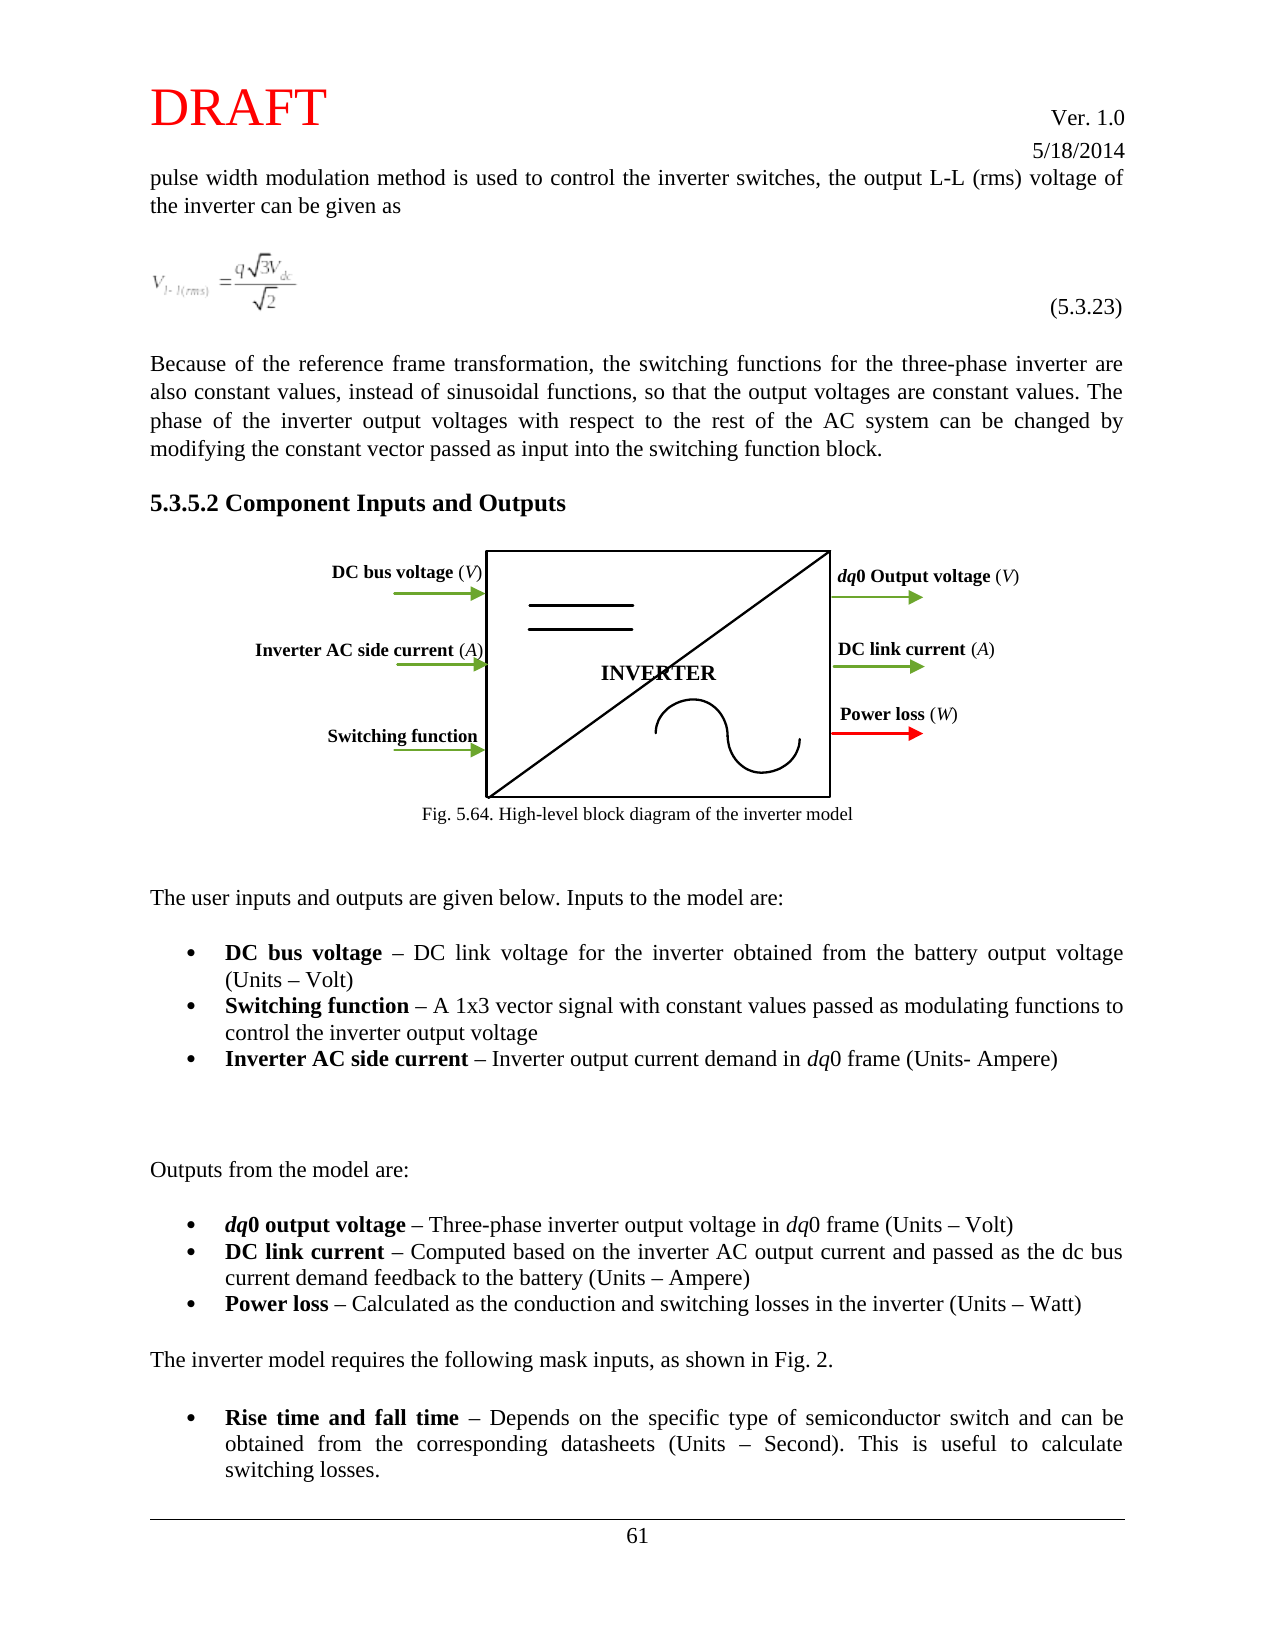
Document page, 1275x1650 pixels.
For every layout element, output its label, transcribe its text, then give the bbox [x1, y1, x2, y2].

text Because of the reference frame transformation, the switching functions for the three-phase inverter are also constant values, instead of sinusoidal functions, so that the output voltages are constant values. The phase of the inverter output voltages with respect to the rest of the AC system can be changed by modifying the constant vector passed as input into the switching function block. [150, 350, 1125, 461]
text (5.3.23) [150, 249, 1125, 319]
subtitle Component Inputs and Outputs [150, 488, 1125, 517]
list dq0 output voltage – Three-phase inverter output voltage in dq0 frame (Units – Volt) [187, 1211, 1125, 1238]
text Outputs from the model are: [150, 1156, 1125, 1182]
list Inverter AC side current – Inverter output current demand in dq0 frame (Units- Ampere) [187, 1045, 1125, 1071]
list Rise time and fall time – Depends on the specific type of semiconductor switch and can be obtained from the corresponding datasheets (Units – Second). This is useful to calculate switching losses. [187, 1404, 1125, 1483]
text The user inputs and outputs are given below. Inputs to the model are: [150, 884, 1125, 910]
list DC bus voltage – DC link voltage for the inverter obtained from the battery output voltage (Units – Volt) [187, 939, 1125, 992]
list Switching function – A 1x3 vector signal with constant values passed as modulating functions to control the inverter output voltage [187, 992, 1125, 1045]
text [150, 164, 1125, 218]
text The inverter model requires the following mask inputs, as shown in Fig. 2. [150, 1346, 1125, 1372]
list Power loss – Calculated as the conduction and switching losses in the inverter (Units – Watt) [187, 1291, 1125, 1317]
list DC link current – Computed based on the inverter AC output current and passed as the dc bus current demand feedback to the battery (Units – Ampere) [187, 1238, 1125, 1291]
